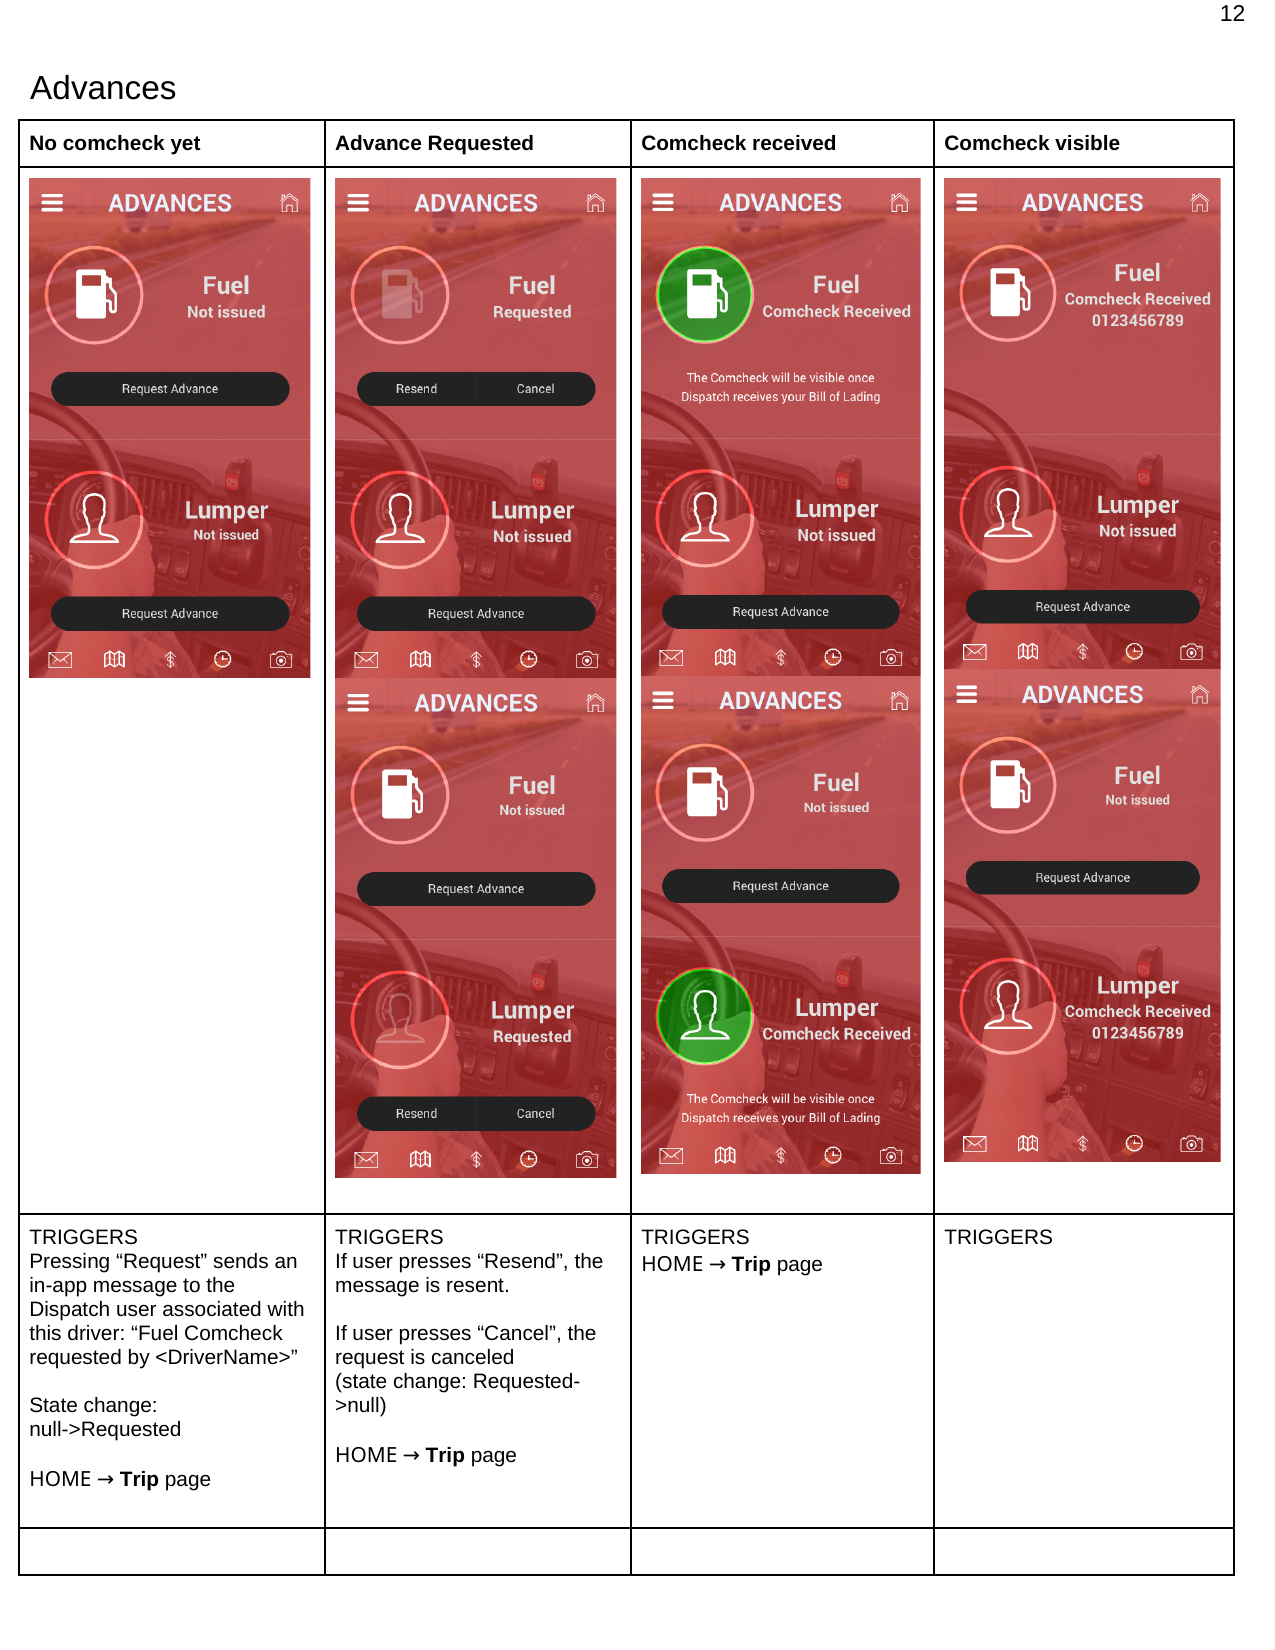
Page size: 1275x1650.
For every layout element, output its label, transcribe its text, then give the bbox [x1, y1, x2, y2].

picture [641, 178, 921, 1174]
table_cell [20, 1529, 324, 1574]
table_cell [935, 1529, 1233, 1574]
table_header Comcheck received [632, 121, 933, 166]
table_header Advance Requested [326, 121, 630, 166]
table_cell [632, 168, 933, 1212]
table_header No comcheck yet [20, 121, 324, 166]
table_cell [326, 1529, 630, 1574]
picture [29, 178, 311, 678]
subtitle Advances [30, 68, 1245, 106]
table_cell [20, 168, 324, 1212]
table_cell [632, 1529, 933, 1574]
table_cell TRIGGERS Pressing “Request” sends an in-app message to the Dispatch user associated with this driver: “Fuel Comcheck requested by <DriverName>” State change: null->Requested HOME → Trip page [20, 1215, 324, 1527]
table_cell TRIGGERS [935, 1215, 1233, 1527]
table_cell [326, 168, 630, 1212]
table_cell [935, 168, 1233, 1212]
table_header Comcheck visible [935, 121, 1233, 166]
picture [335, 178, 617, 1178]
picture [944, 178, 1221, 1162]
table_cell TRIGGERS HOME → Trip page [632, 1215, 933, 1527]
table_cell TRIGGERS If user presses “Resend”, the message is resent. If user presses “Cancel”, the request is canceled (state change: Requested->null) HOME → Trip page [326, 1215, 630, 1527]
